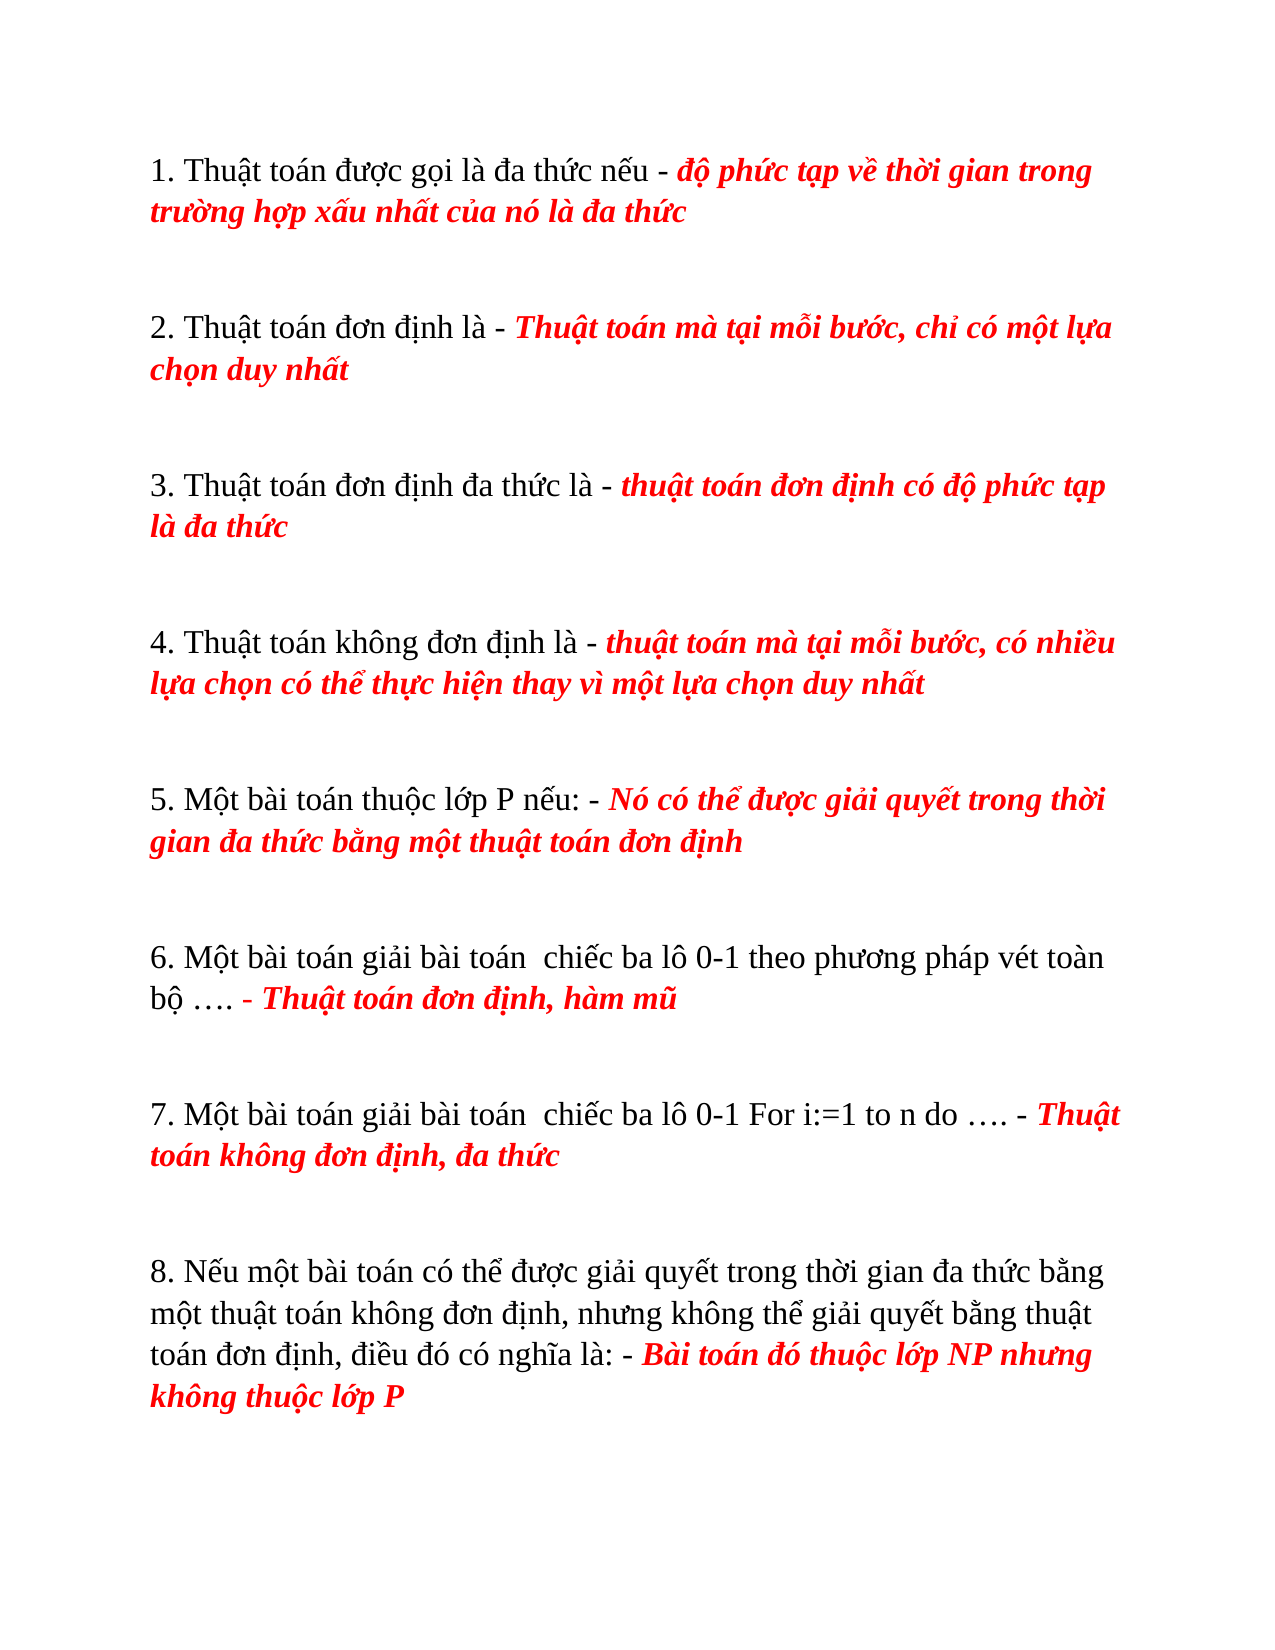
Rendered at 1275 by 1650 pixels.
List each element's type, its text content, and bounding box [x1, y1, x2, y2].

text 1. Thuật toán được gọi là đa thức nếu - độ phức tạp về thời gian trong trường hợp xấu nhất của nó là đa thức [150, 150, 1125, 230]
text 7. Một bài toán giải bài toán chiếc ba lô 0-1 For i:=1 to n do …. - Thuật toán không đơn định, đa thức [150, 1094, 1125, 1174]
text 5. Một bài toán thuộc lớp P nếu: - Nó có thể được giải quyết trong thời gian đa thức bằng một thuật toán đơn định [150, 779, 1125, 859]
text 6. Một bài toán giải bài toán chiếc ba lô 0-1 theo phương pháp vét toàn bộ …. - Thuật toán đơn định, hàm mũ [150, 937, 1125, 1017]
text 8. Nếu một bài toán có thể được giải quyết trong thời gian đa thức bằng một thuật toán không đơn định, nhưng không thể giải quyết bằng thuật toán đơn định, điều đó có nghĩa là: - Bài toán đó thuộc lớp NP nhưng không thuộc lớp P [150, 1252, 1125, 1414]
text 3. Thuật toán đơn định đa thức là - thuật toán đơn định có độ phức tạp là đa thức [150, 465, 1125, 544]
text 4. Thuật toán không đơn định là - thuật toán mà tại mỗi bước, có nhiều lựa chọn có thể thực hiện thay vì một lựa chọn duy nhất [150, 622, 1125, 702]
text 2. Thuật toán đơn định là - Thuật toán mà tại mỗi bước, chỉ có một lựa chọn duy nhất [150, 307, 1125, 387]
